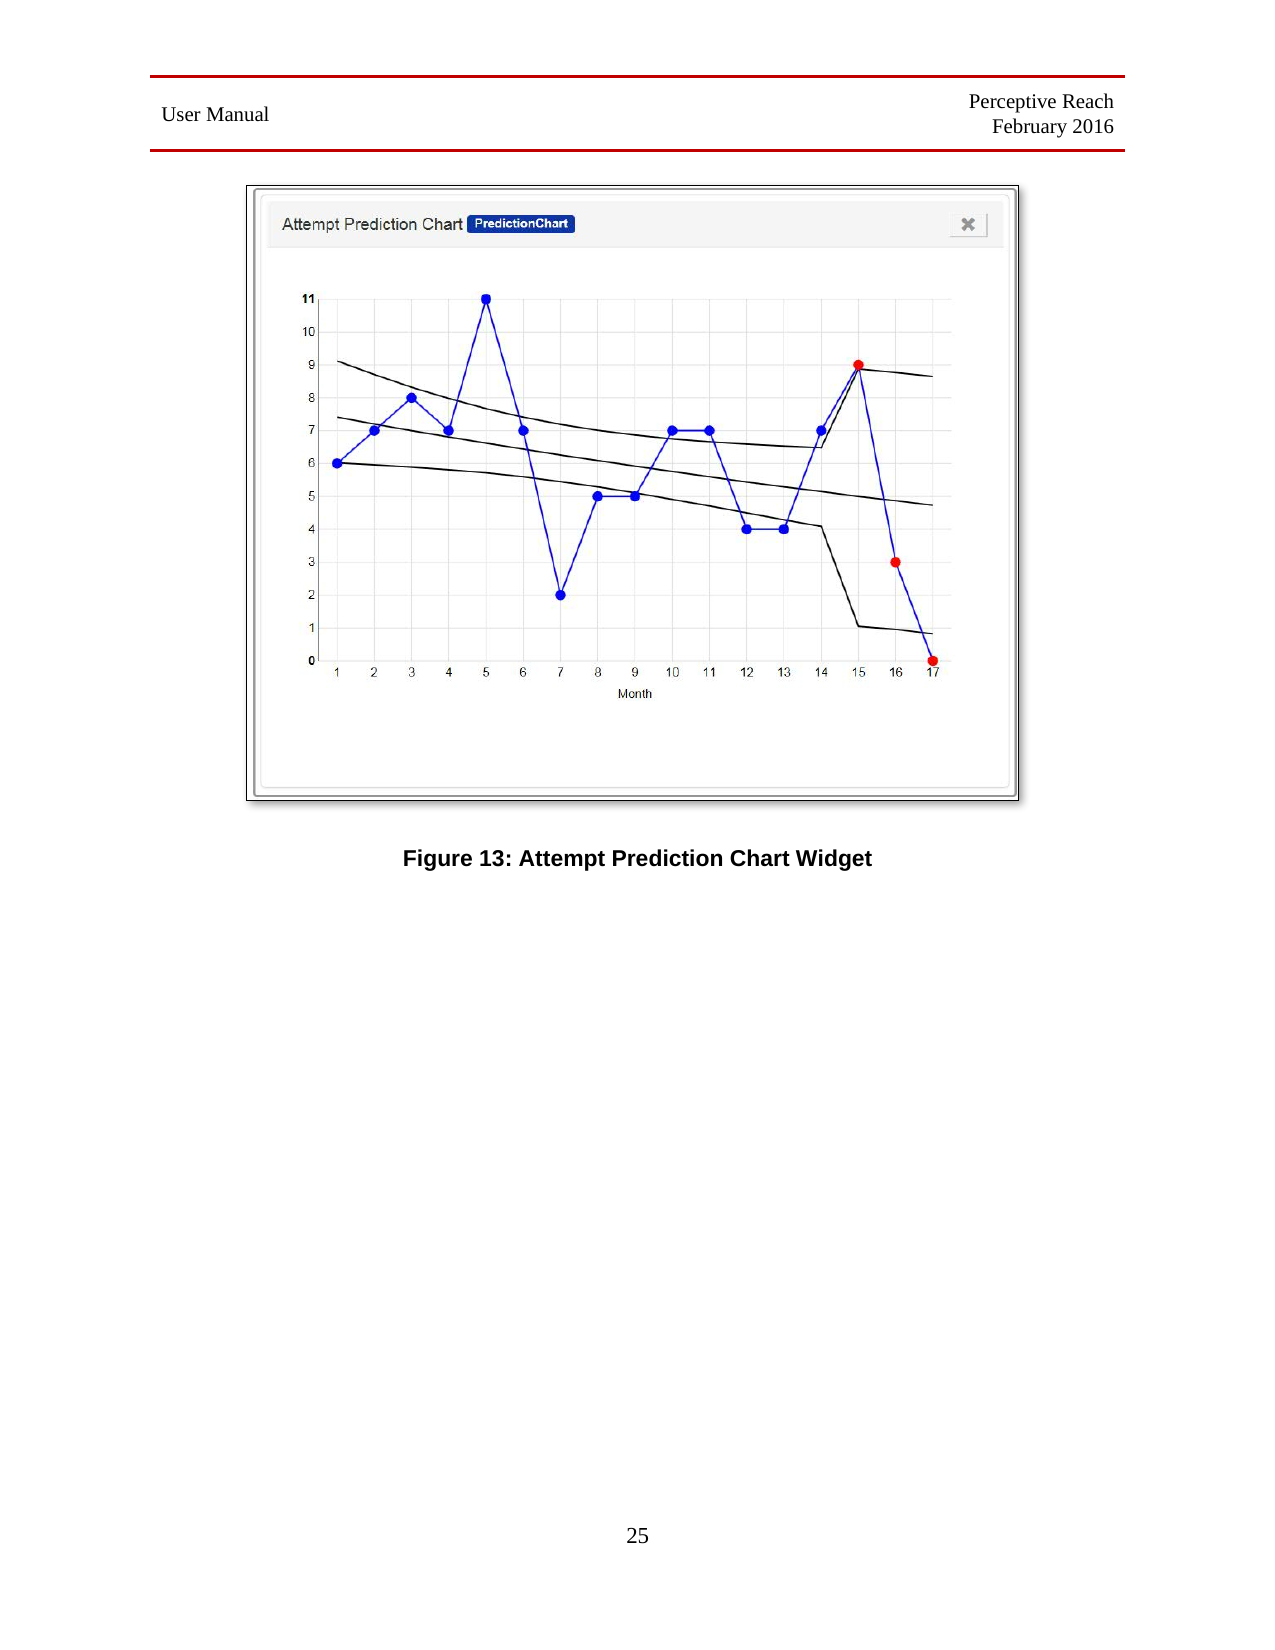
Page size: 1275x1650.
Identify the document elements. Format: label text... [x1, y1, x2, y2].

picture [247, 186, 1018, 800]
text Figure 13: Attempt Prediction Chart Widget [150, 845, 1125, 871]
